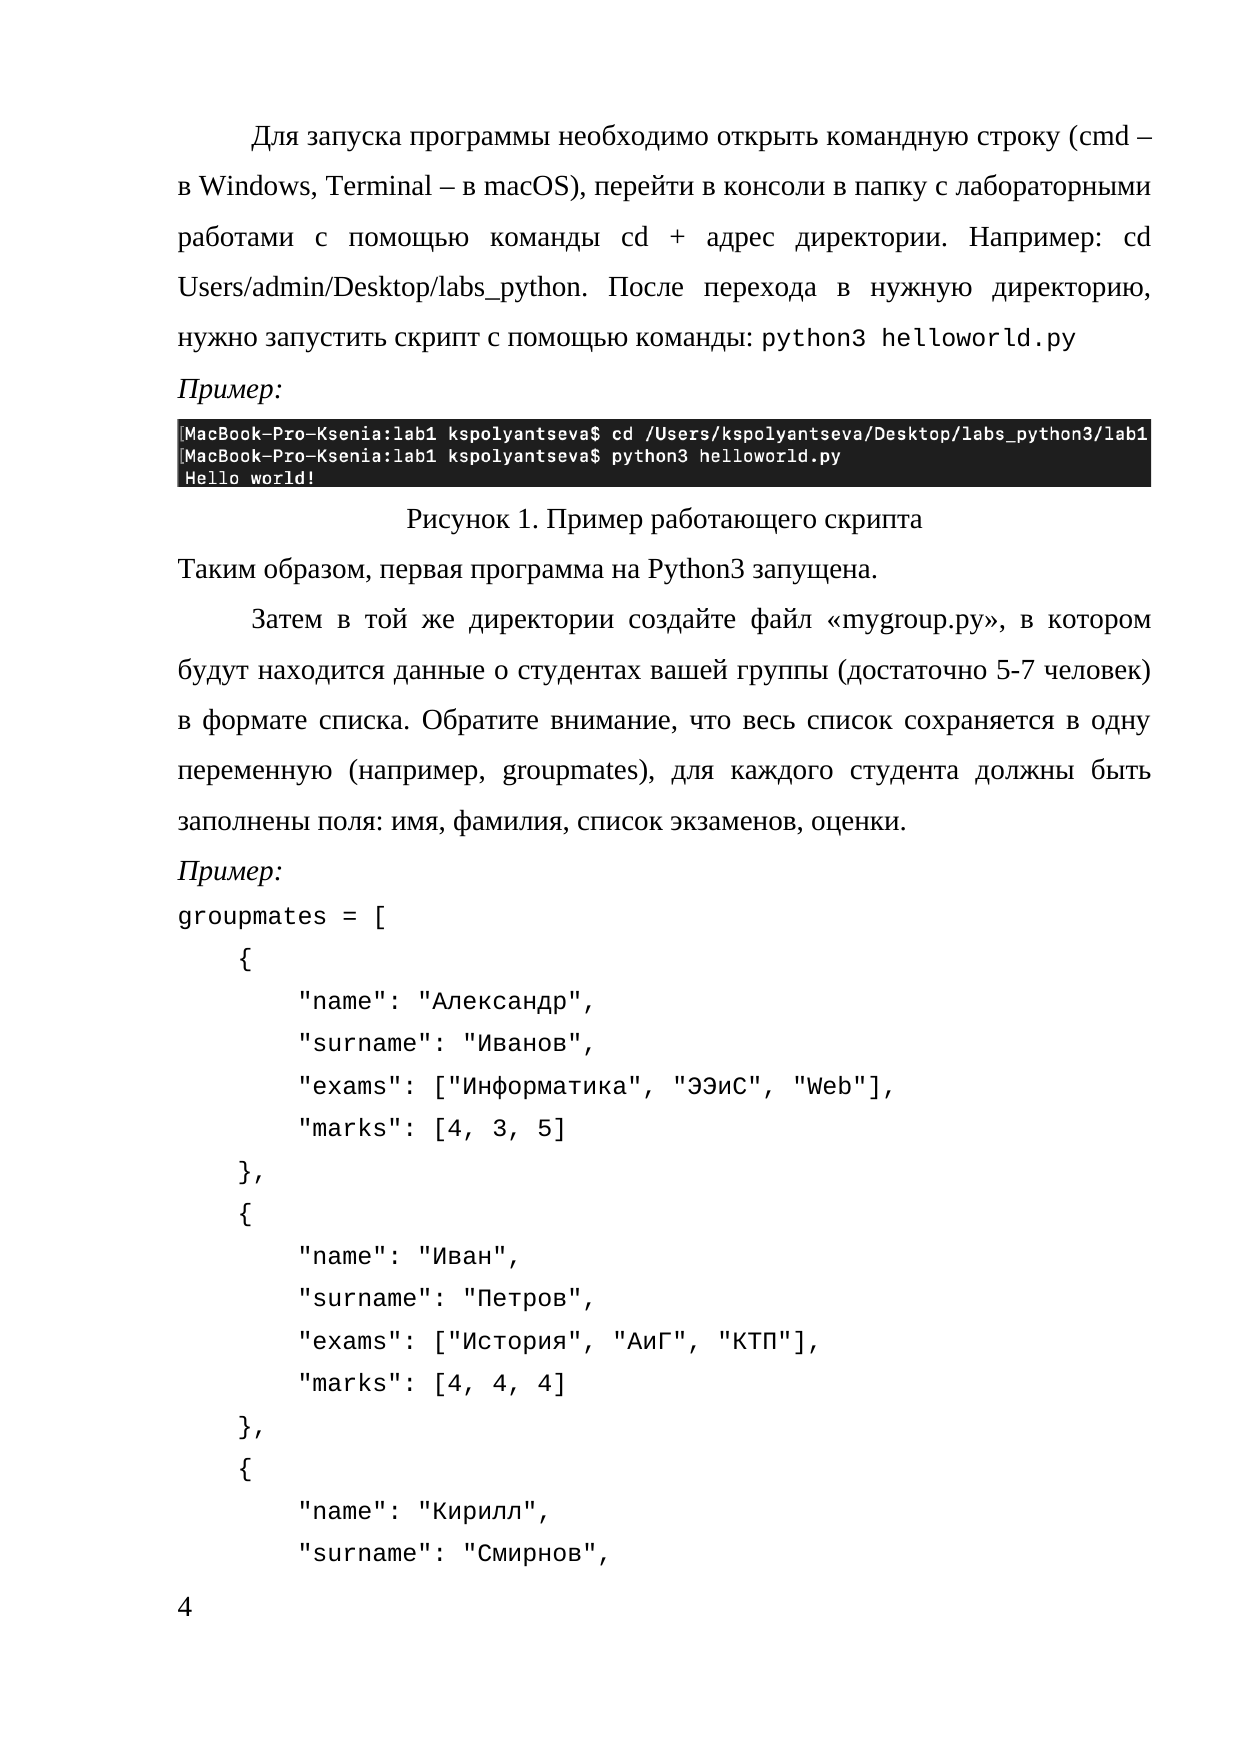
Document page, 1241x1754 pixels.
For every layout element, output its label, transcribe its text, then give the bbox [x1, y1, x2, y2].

text }, [177, 1413, 1152, 1442]
text "surname": "Иванов", [177, 1031, 1152, 1059]
text "name": "Александр", [177, 988, 1152, 1017]
text Затем в той же директории создайте файл «mygroup.py», в котором будут находится данные о студентах вашей группы (достаточно 5-7 человек) в формате списка. Обратите внимание, что весь список сохраняется в одну переменную (например, groupmates), для каждого студента должны быть заполнены поля: имя, фамилия, список экзаменов, оценки. [177, 602, 1152, 836]
text "surname": "Петров", [177, 1286, 1152, 1314]
picture [177, 419, 1152, 487]
text "marks": [4, 4, 4] [177, 1371, 1152, 1399]
text "name": "Иван", [177, 1243, 1152, 1272]
text }, [177, 1158, 1152, 1187]
text Пример: [177, 372, 1152, 419]
text Пример: [177, 853, 1152, 887]
text { [177, 1201, 1152, 1229]
text { [177, 1456, 1152, 1484]
text Рисунок 1. Пример работающего скрипта [177, 501, 1152, 534]
text Таким образом, первая программа на Python3 запущена. [177, 551, 1152, 585]
text groupmates = [ [177, 903, 1152, 932]
text "surname": "Смирнов", [177, 1541, 1152, 1569]
text "exams": ["Информатика", "ЭЭиС", "Web"], [177, 1073, 1152, 1102]
text "marks": [4, 3, 5] [177, 1116, 1152, 1144]
text { [177, 946, 1152, 974]
text "name": "Кирилл", [177, 1498, 1152, 1527]
text "exams": ["История", "АиГ", "КТП"], [177, 1328, 1152, 1357]
text Для запуска программы необходимо открыть командную строку (cmd – в Windows, Terminal – в macOS), перейти в консоли в папку с лабораторными работами с помощью команды cd + адрес директории. Например: cd Users/admin/Desktop/labs_python. После перехода в нужную директорию, нужно запустить скрипт с помощью команды: python3 helloworld.py [177, 118, 1152, 354]
